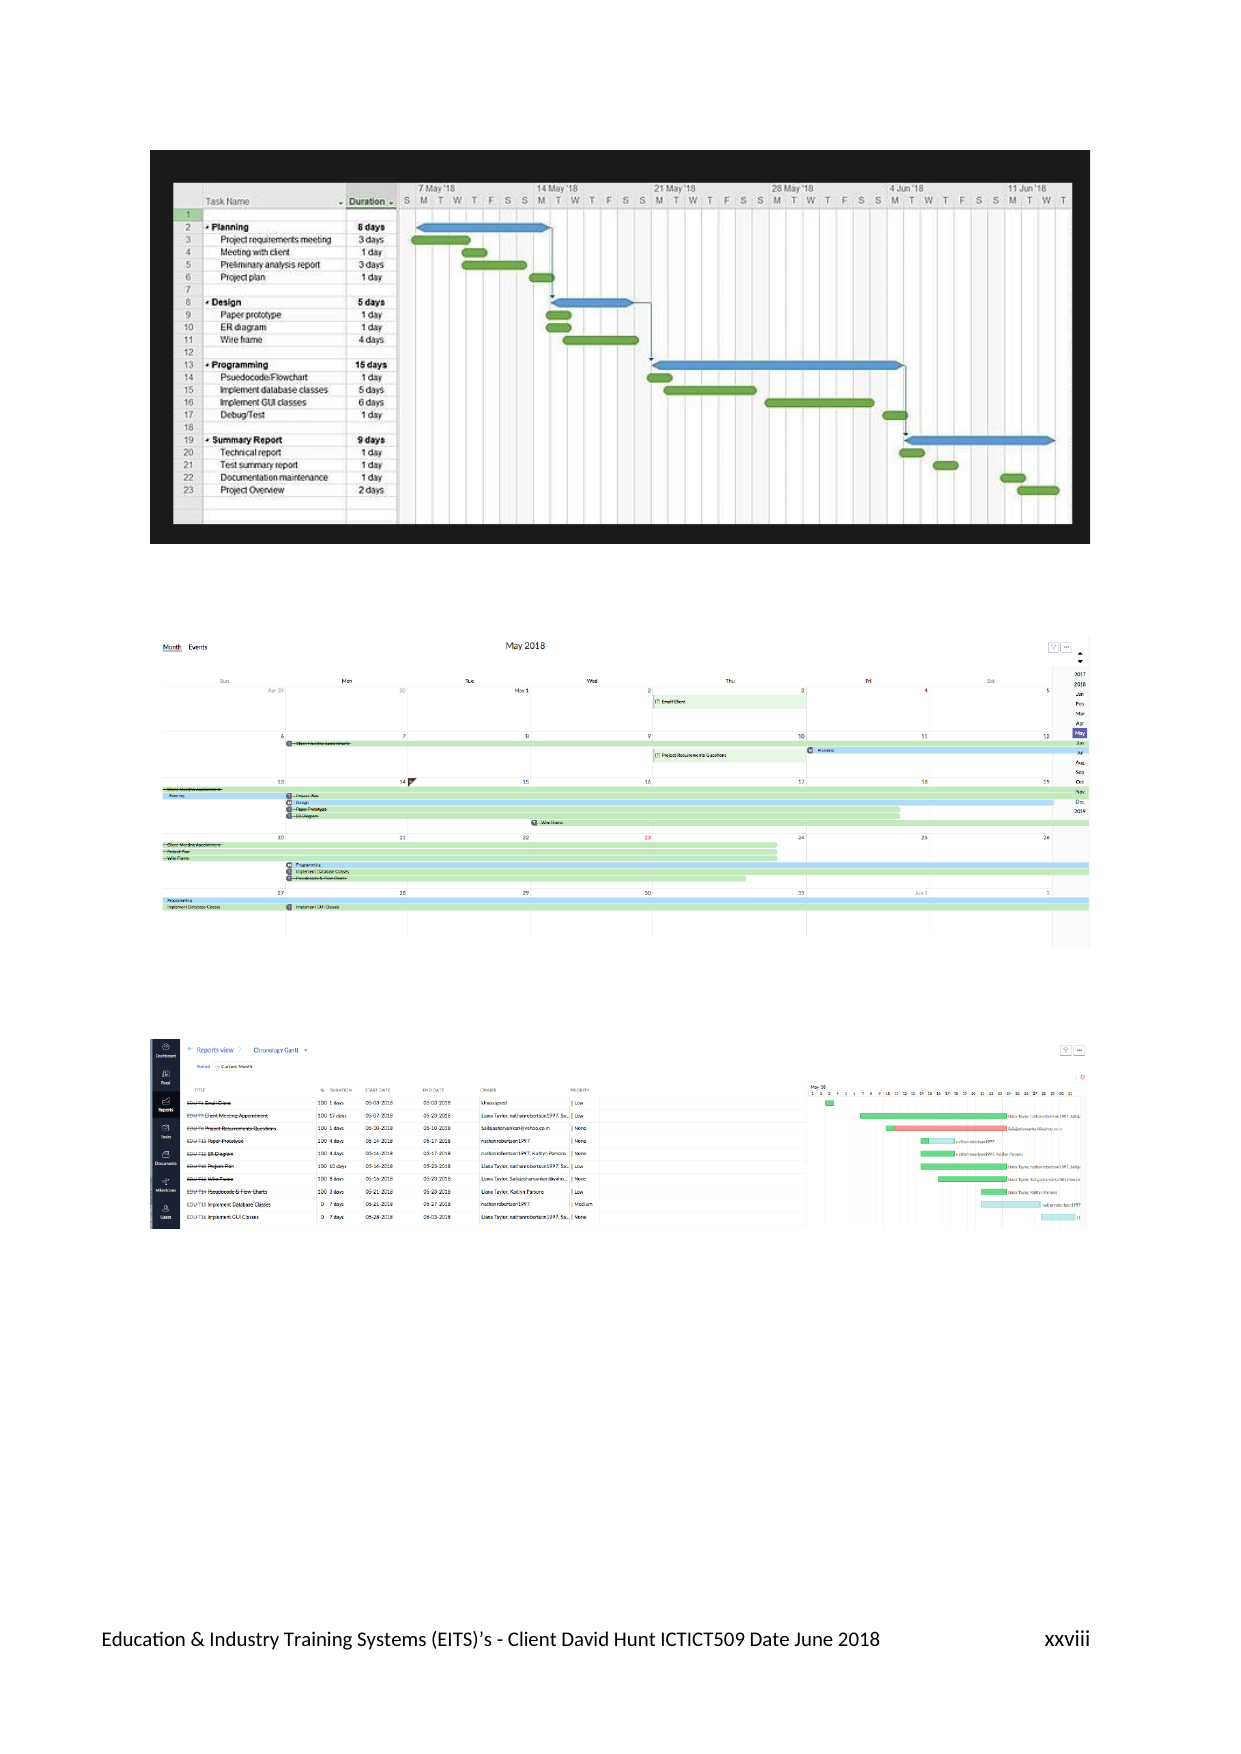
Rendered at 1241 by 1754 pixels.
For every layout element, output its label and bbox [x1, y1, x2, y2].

picture [150, 150, 1091, 544]
picture [150, 636, 1091, 947]
picture [150, 1039, 1091, 1229]
